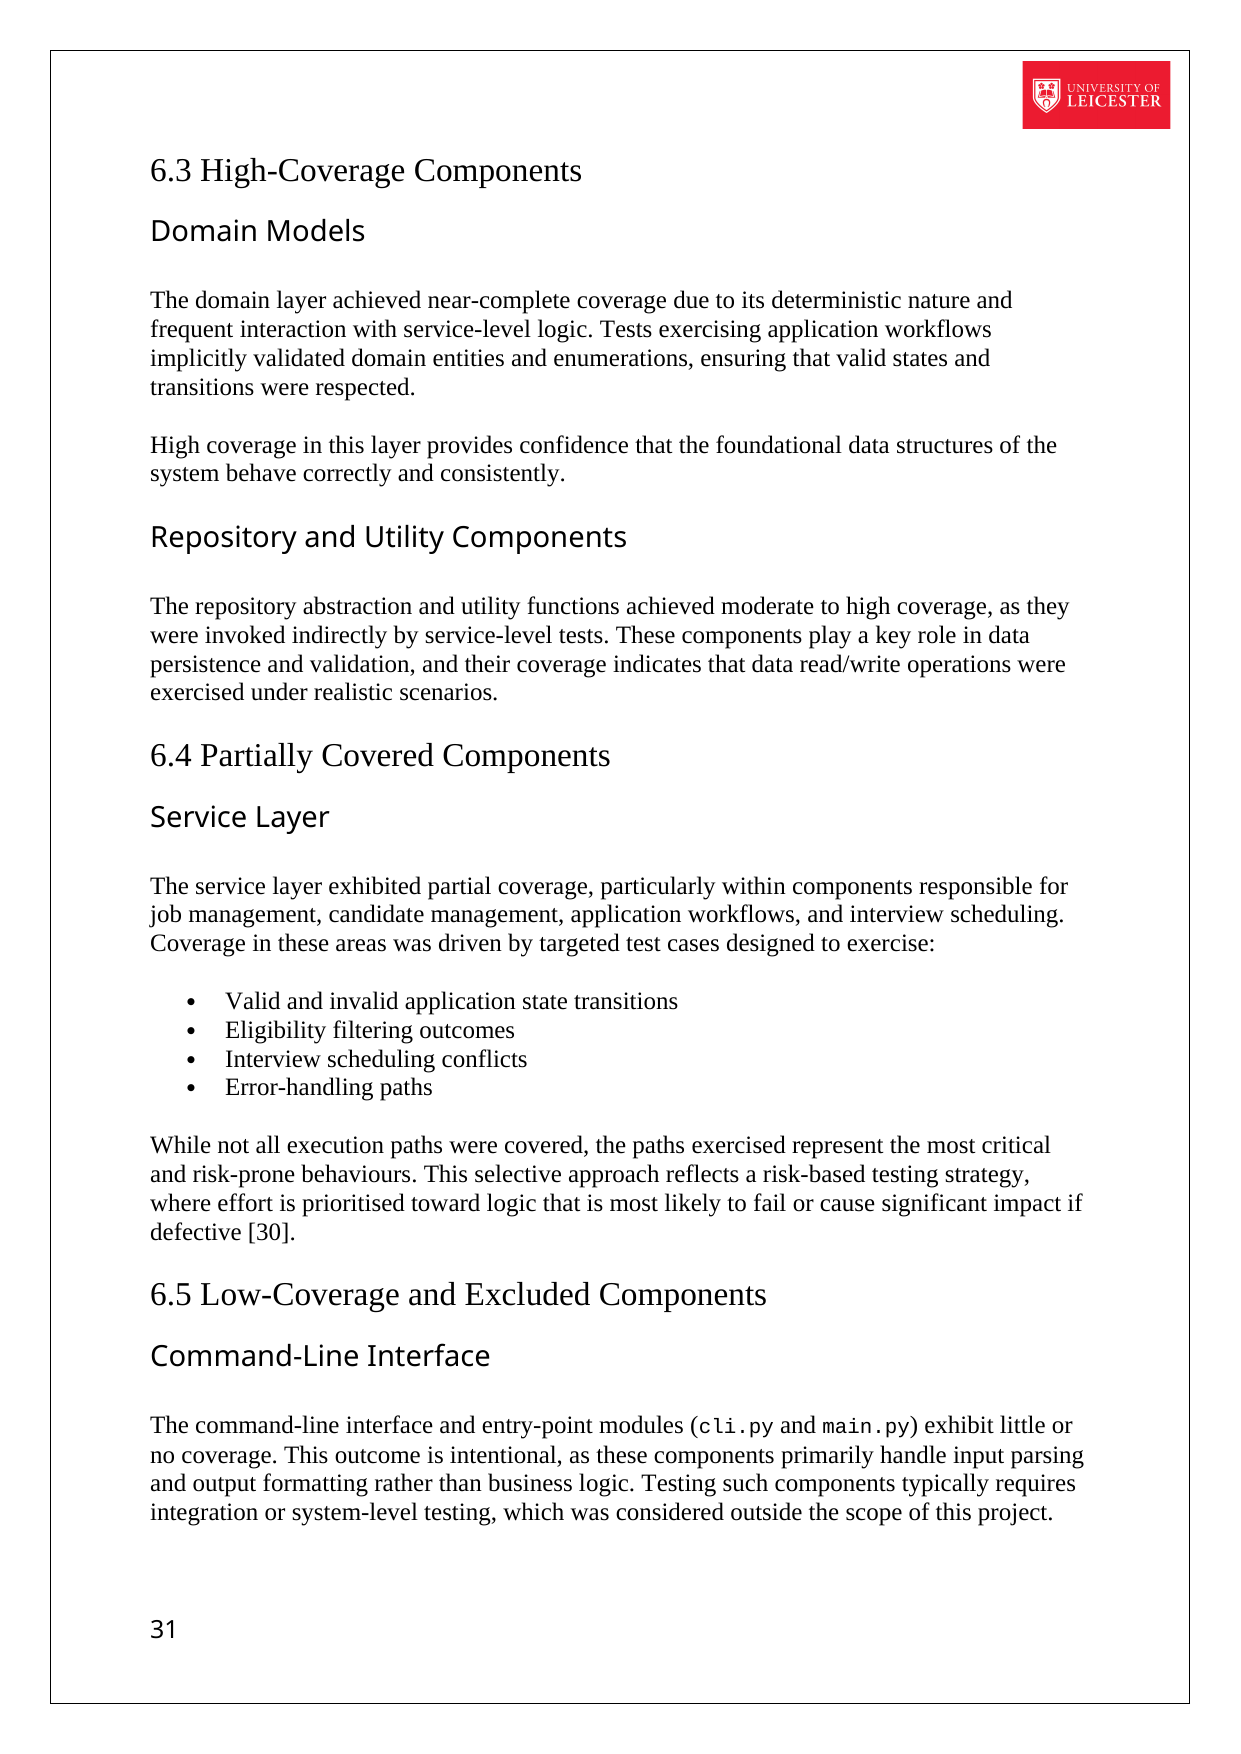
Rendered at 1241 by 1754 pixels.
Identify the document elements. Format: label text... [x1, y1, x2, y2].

text The repository abstraction and utility functions achieved moderate to high coverage, as they were invoked indirectly by service-level tests. These components play a key role in data persistence and validation, and their coverage indicates that data read/write operations were exercised under realistic scenarios. [150, 1007, 1090, 1122]
text The domain layer achieved near-complete coverage due to its deterministic nature and frequent interaction with service-level logic. Tests exercising application workflows implicitly validated domain entities and enumerations, ensuring that valid states and transitions were respected. [150, 701, 1090, 816]
text The service layer exhibited partial coverage, particularly within components responsible for job management, candidate management, application workflows, and interview scheduling. Coverage in these areas was driven by targeted test cases designed to exercise: [150, 1287, 1090, 1373]
subtitle 6.3 High-Coverage Components [150, 566, 1090, 604]
subtitle Service Layer [150, 1212, 1090, 1251]
picture [1022, 61, 1171, 129]
list Eligibility filtering outcomes [187, 1460, 1090, 1489]
text High coverage in this layer provides confidence that the foundational data structures of the system behave correctly and consistently. [150, 845, 1090, 903]
list Valid and invalid application state transitions [187, 1402, 1090, 1431]
subtitle Repository and Utility Components [150, 932, 1090, 972]
list Interview scheduling conflicts [187, 1518, 1090, 1547]
subtitle Domain Models [150, 626, 1090, 666]
picture [150, 150, 883, 544]
subtitle 6.4 Partially Covered Components [150, 1151, 1090, 1189]
